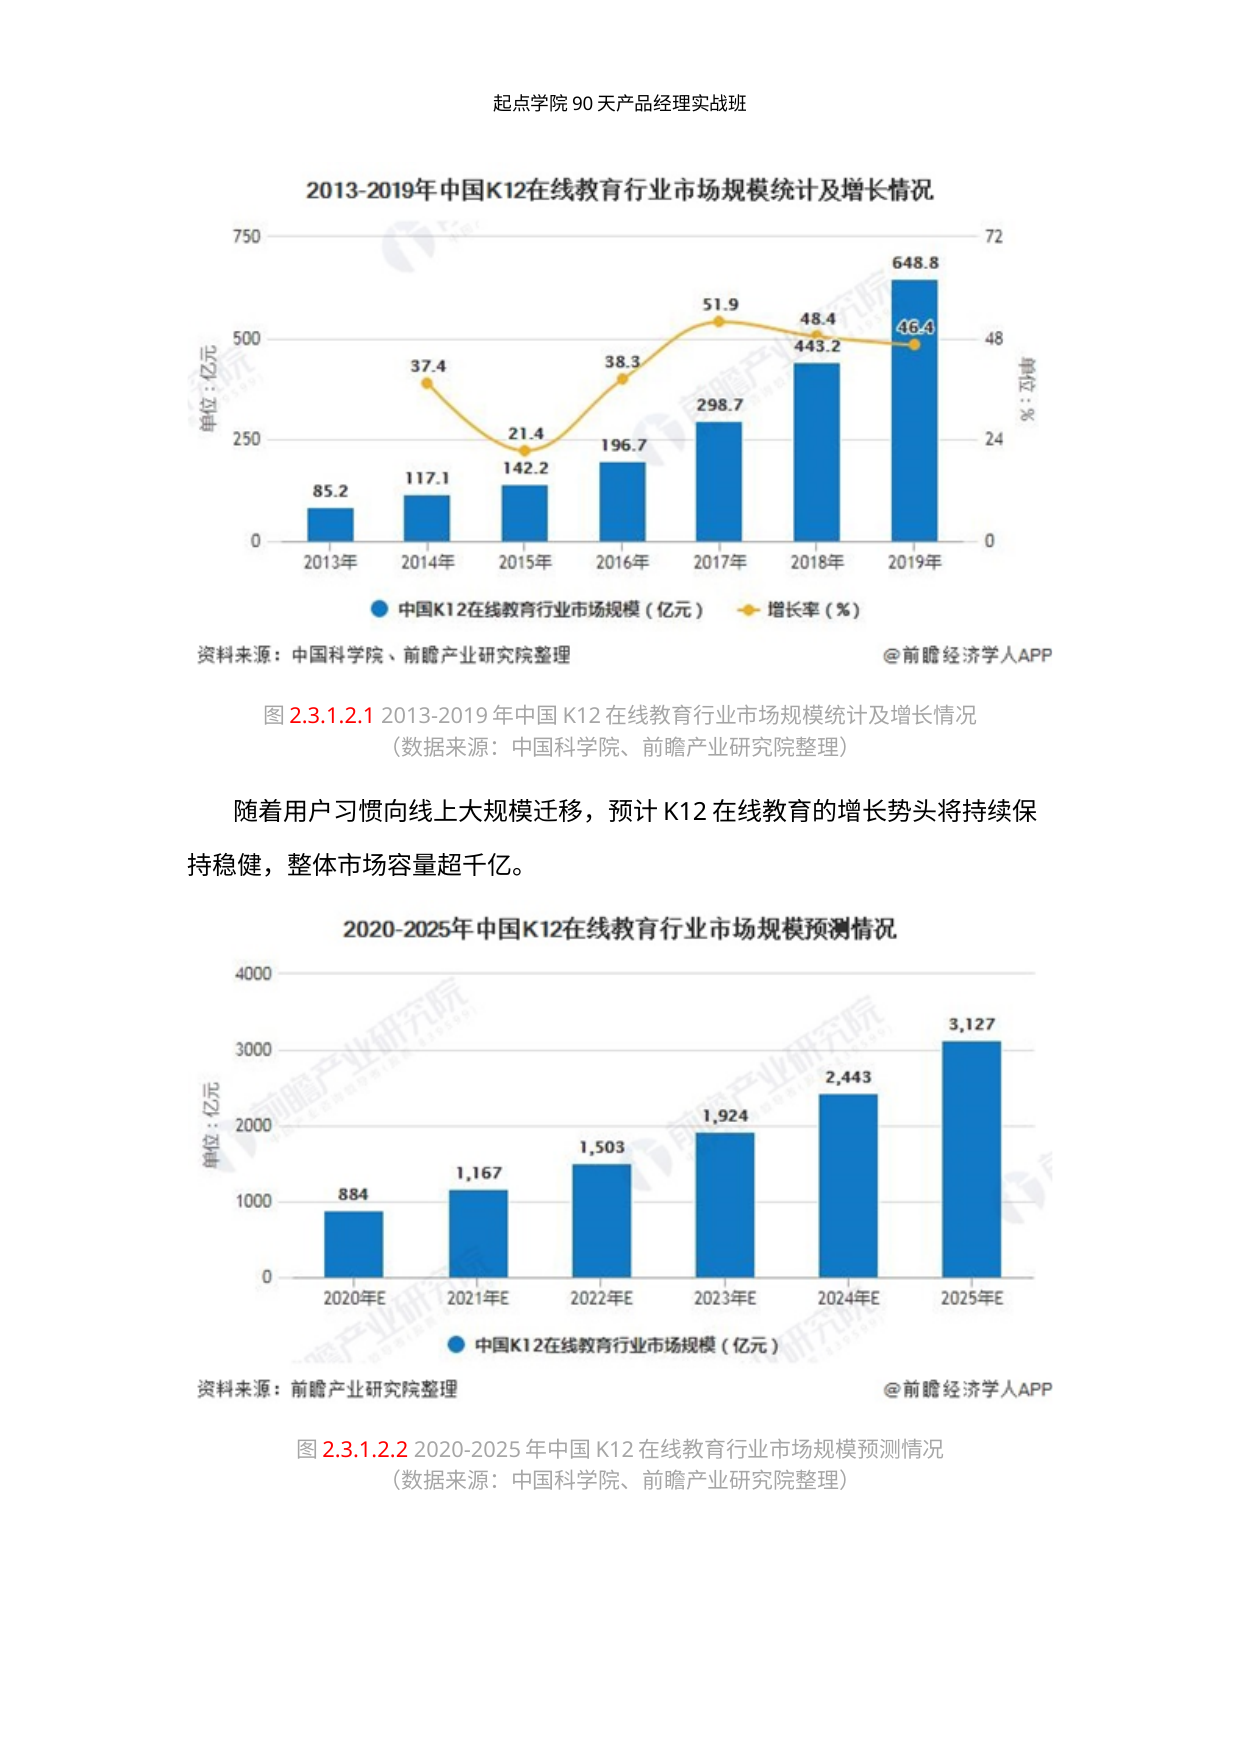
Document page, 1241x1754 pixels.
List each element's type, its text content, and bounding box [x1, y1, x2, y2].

text 随着用户习惯向线上大规模迁移，预计K12在线教育的增长势头将持续保持稳健，整体市场容量超千亿。 [187, 791, 1053, 882]
picture [187, 162, 1053, 685]
text （数据来源：中国科学院、前瞻产业研究院整理） [187, 730, 1053, 762]
text （数据来源：中国科学院、前瞻产业研究院整理） [187, 1463, 1053, 1495]
text 图2.3.1.2.2 2020-2025年中国K12在线教育行业市场规模预测情况 [187, 1432, 1053, 1463]
picture [187, 900, 1053, 1419]
text 图2.3.1.2.1 2013-2019年中国K12在线教育行业市场规模统计及增长情况 [187, 698, 1053, 730]
